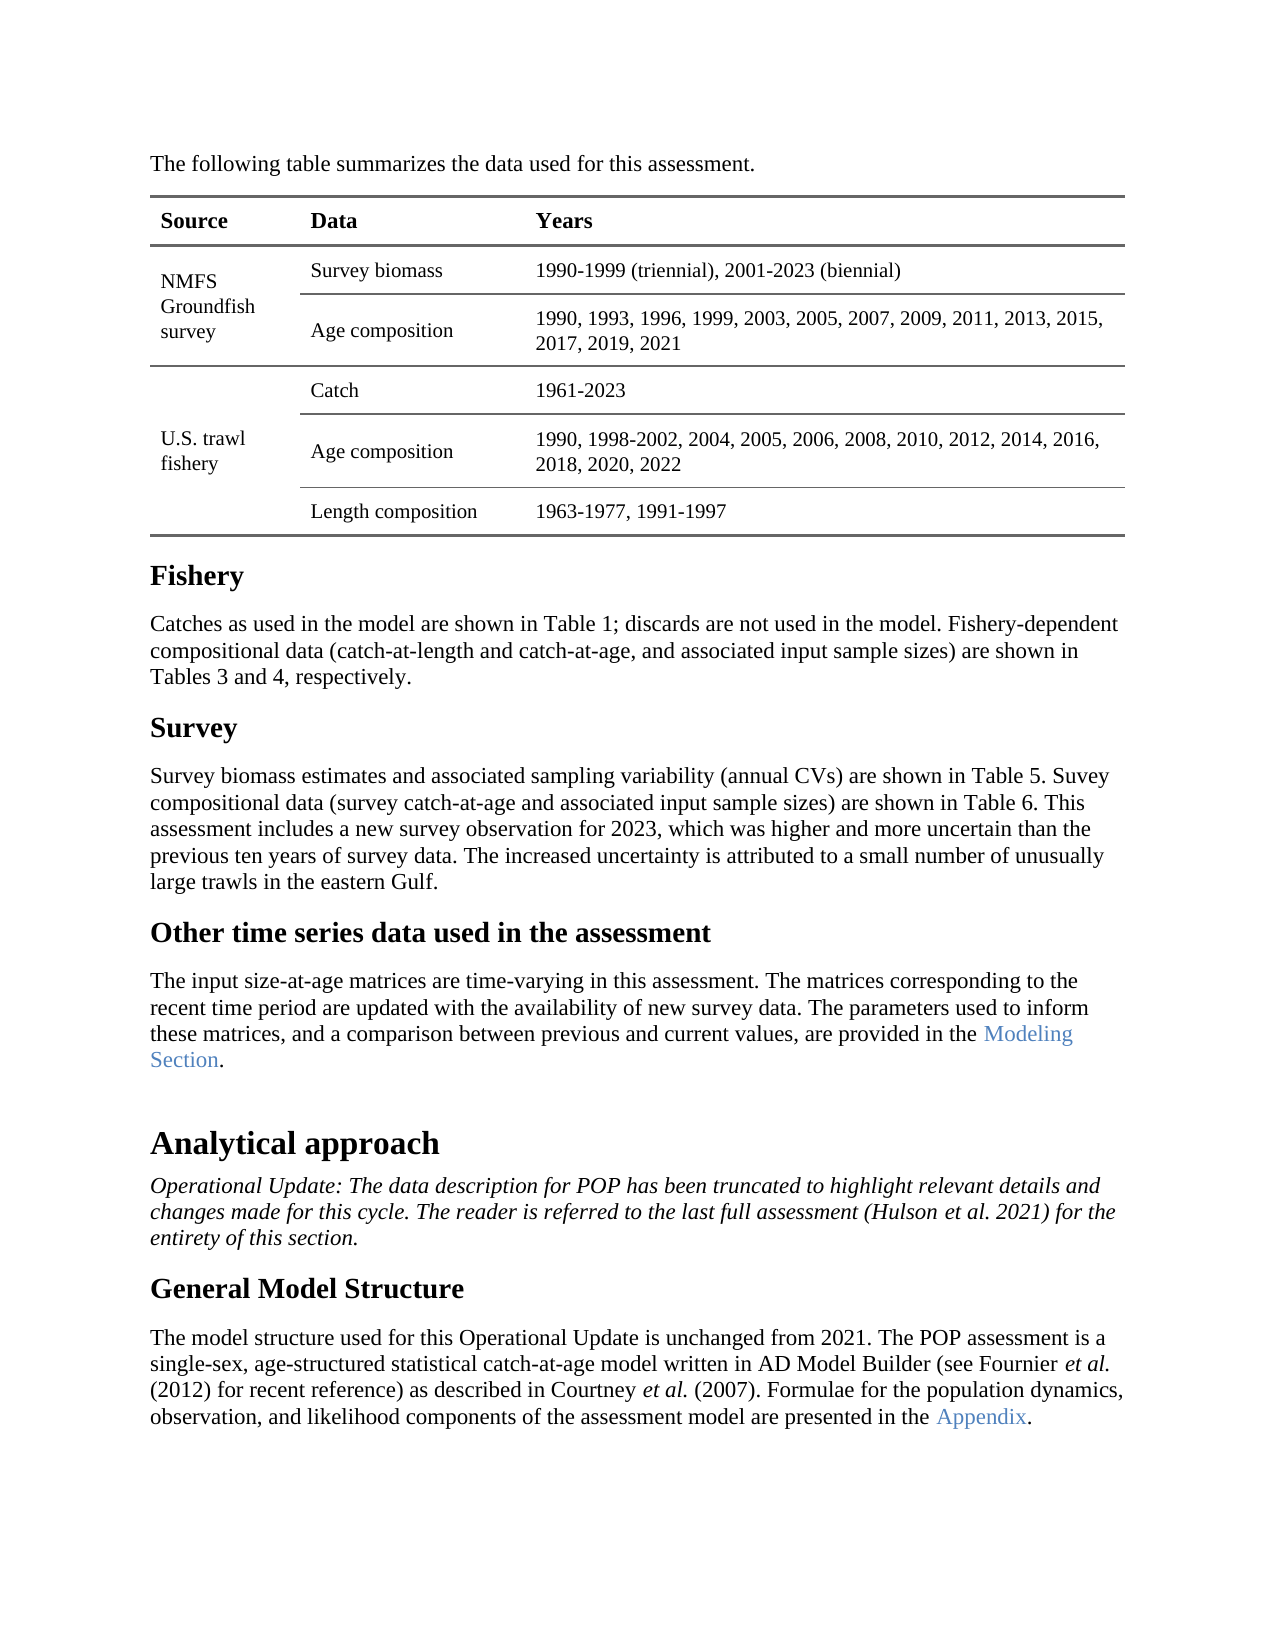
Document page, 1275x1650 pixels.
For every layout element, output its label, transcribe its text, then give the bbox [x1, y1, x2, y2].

subtitle General Model Structure [150, 1272, 1125, 1305]
table_cell Age composition [300, 415, 525, 487]
subtitle Other time series data used in the assessment [150, 915, 1125, 949]
text The following table summarizes the data used for this assessment. [150, 150, 1125, 176]
table_cell Catch [300, 367, 525, 413]
text Operational Update: The data description for POP has been truncated to highlight relevant details and changes made for this cycle. The reader is referred to the last full assessment (Hulson et al. 2021) for the entirety of this section. [150, 1172, 1125, 1251]
text Catches as used in the model are shown in Table 1; discards are not used in the model. Fishery-dependent compositional data (catch-at-length and catch-at-age, and associated input sample sizes) are shown in Tables 3 and 4, respectively. [150, 610, 1125, 689]
table_cell 1990-1999 (triennial), 2001-2023 (biennial) [525, 247, 1125, 293]
table_cell 1963-1977, 1991-1997 [525, 488, 1125, 534]
table_cell U.S. trawl fishery [150, 367, 300, 534]
table_header Years [525, 198, 1125, 244]
table_cell 1990, 1998-2002, 2004, 2005, 2006, 2008, 2010, 2012, 2014, 2016, 2018, 2020, 2022 [525, 415, 1125, 487]
subtitle Fishery [150, 558, 1125, 592]
text Survey biomass estimates and associated sampling variability (annual CVs) are shown in Table 5. Suvey compositional data (survey catch-at-age and associated input sample sizes) are shown in Table 6. This assessment includes a new survey observation for 2023, which was higher and more uncertain than the previous ten years of survey data. The increased uncertainty is attributed to a small number of unusually large trawls in the eastern Gulf. [150, 763, 1125, 894]
subtitle Analytical approach [150, 1123, 1125, 1161]
table_header Data [300, 198, 525, 244]
text The input size-at-age matrices are time-varying in this assessment. The matrices corresponding to the recent time period are updated with the availability of new survey data. The parameters used to inform these matrices, and a comparison between previous and current values, are provided in the Modeling Section. [150, 967, 1125, 1073]
text The model structure used for this Operational Update is unchanged from 2021. The POP assessment is a single-sex, age-structured statistical catch-at-age model written in AD Model Builder (see Fournier et al. (2012) for recent reference) as described in Courtney et al. (2007). Formulae for the population dynamics, observation, and likelihood components of the assessment model are presented in the Appendix. [150, 1324, 1125, 1429]
table_cell Survey biomass [300, 247, 525, 293]
table_cell 1990, 1993, 1996, 1999, 2003, 2005, 2007, 2009, 2011, 2013, 2015, 2017, 2019, 2021 [525, 295, 1125, 365]
table_cell Age composition [300, 295, 525, 365]
table_cell Length composition [300, 488, 525, 534]
subtitle Survey [150, 710, 1125, 744]
table_cell NMFS Groundfish survey [150, 247, 300, 365]
table_cell 1961-2023 [525, 367, 1125, 413]
table_header Source [150, 198, 300, 244]
